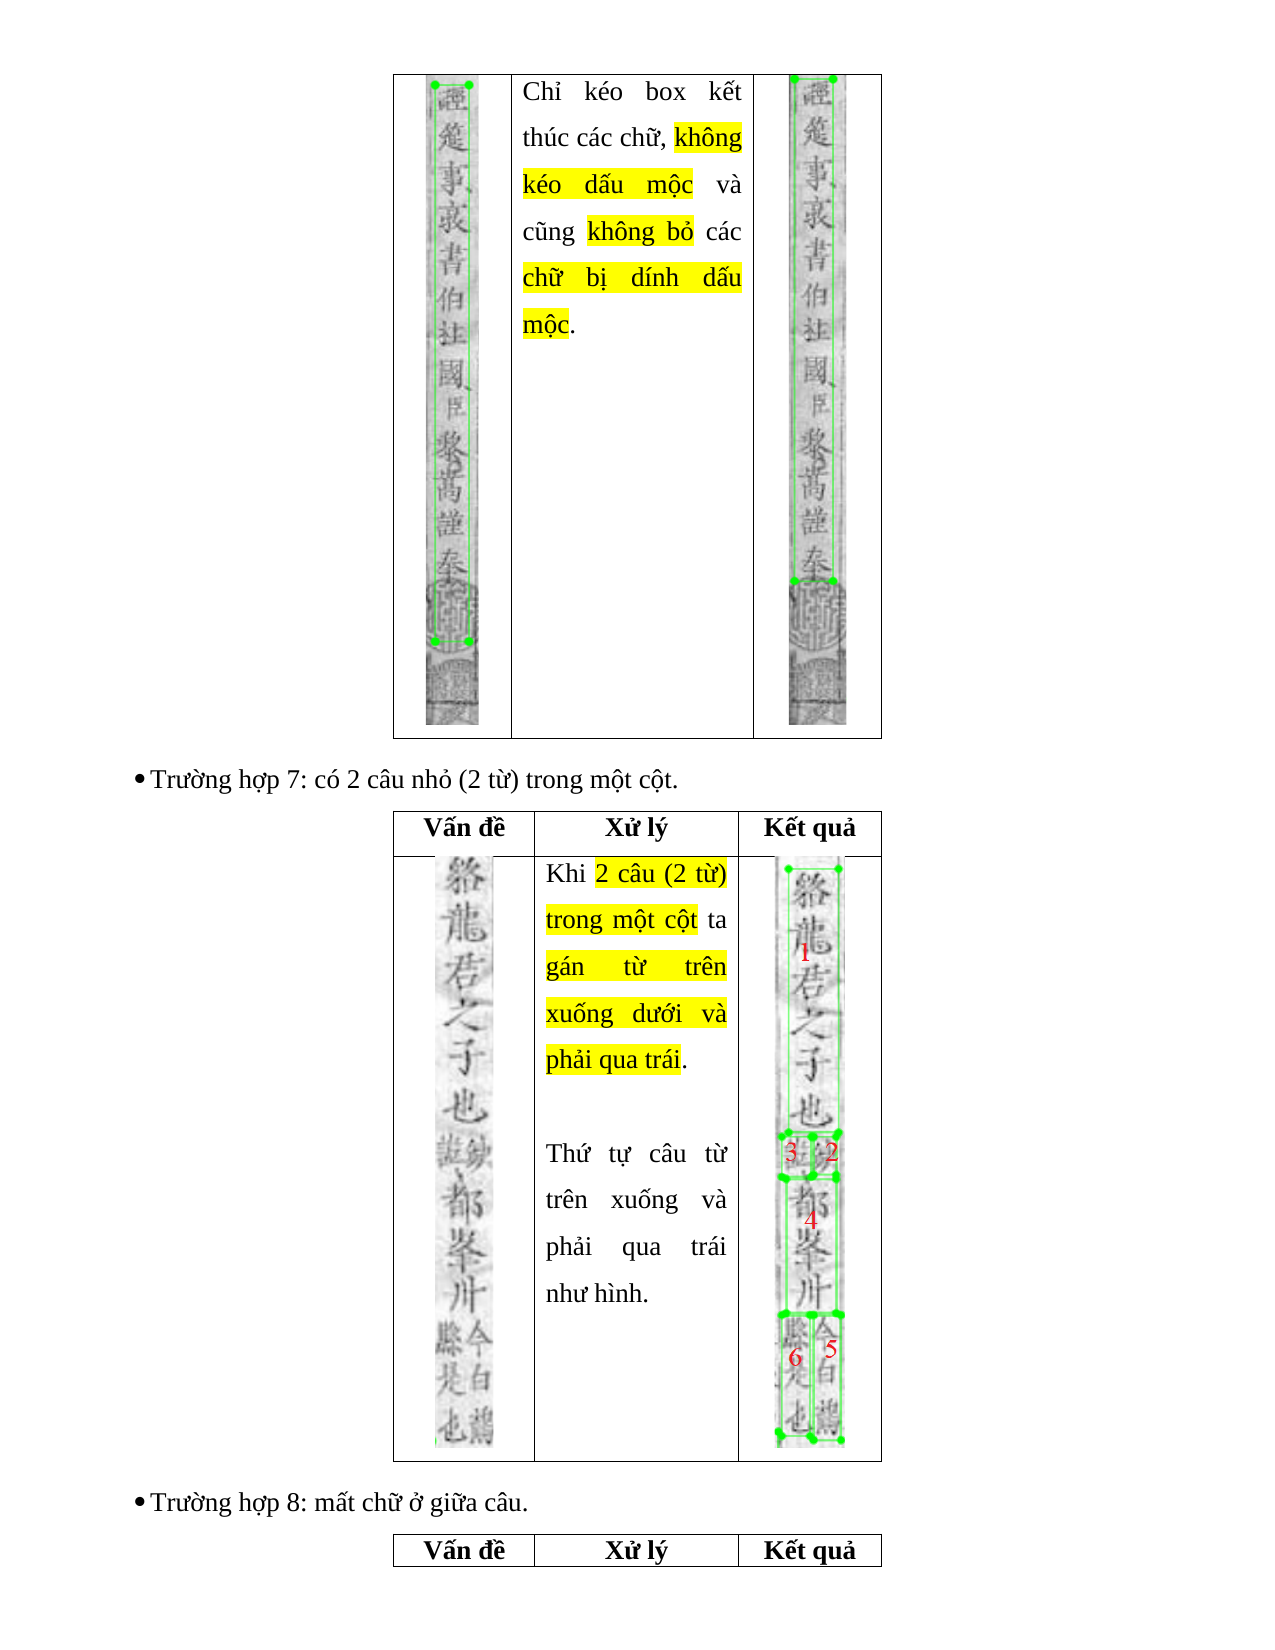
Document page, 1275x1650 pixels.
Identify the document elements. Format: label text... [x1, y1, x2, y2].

table_header Vấn đề [394, 1535, 534, 1566]
table_cell Khi 2 câu (2 từ) trong một cột ta gán từ trên xuống dưới và phải qua trái. Thứ tự câu từ trên xuống và phải qua trái như hình. [535, 857, 738, 1461]
list Trường hợp 7: có 2 câu nhỏ (2 từ) trong một cột. [135, 764, 1184, 795]
table_cell [754, 75, 881, 738]
table_cell [394, 75, 511, 738]
picture [788, 75, 847, 725]
table_header Kết quả [739, 812, 881, 856]
table_cell Chỉ kéo box kết thúc các chữ, không kéo dấu mộc và cũng không bỏ các chữ bị dính dấu mộc. [512, 75, 753, 738]
table_cell [739, 857, 881, 1461]
table_header Xử lý [535, 812, 738, 856]
table_cell [394, 857, 534, 1461]
picture [774, 856, 845, 1448]
list Trường hợp 8: mất chữ ở giữa câu. [135, 1487, 1184, 1518]
table_header Kết quả [739, 1535, 881, 1566]
table_header Vấn đề [394, 812, 534, 856]
picture [425, 75, 479, 725]
picture [435, 856, 494, 1448]
table_header Xử lý [535, 1535, 738, 1566]
